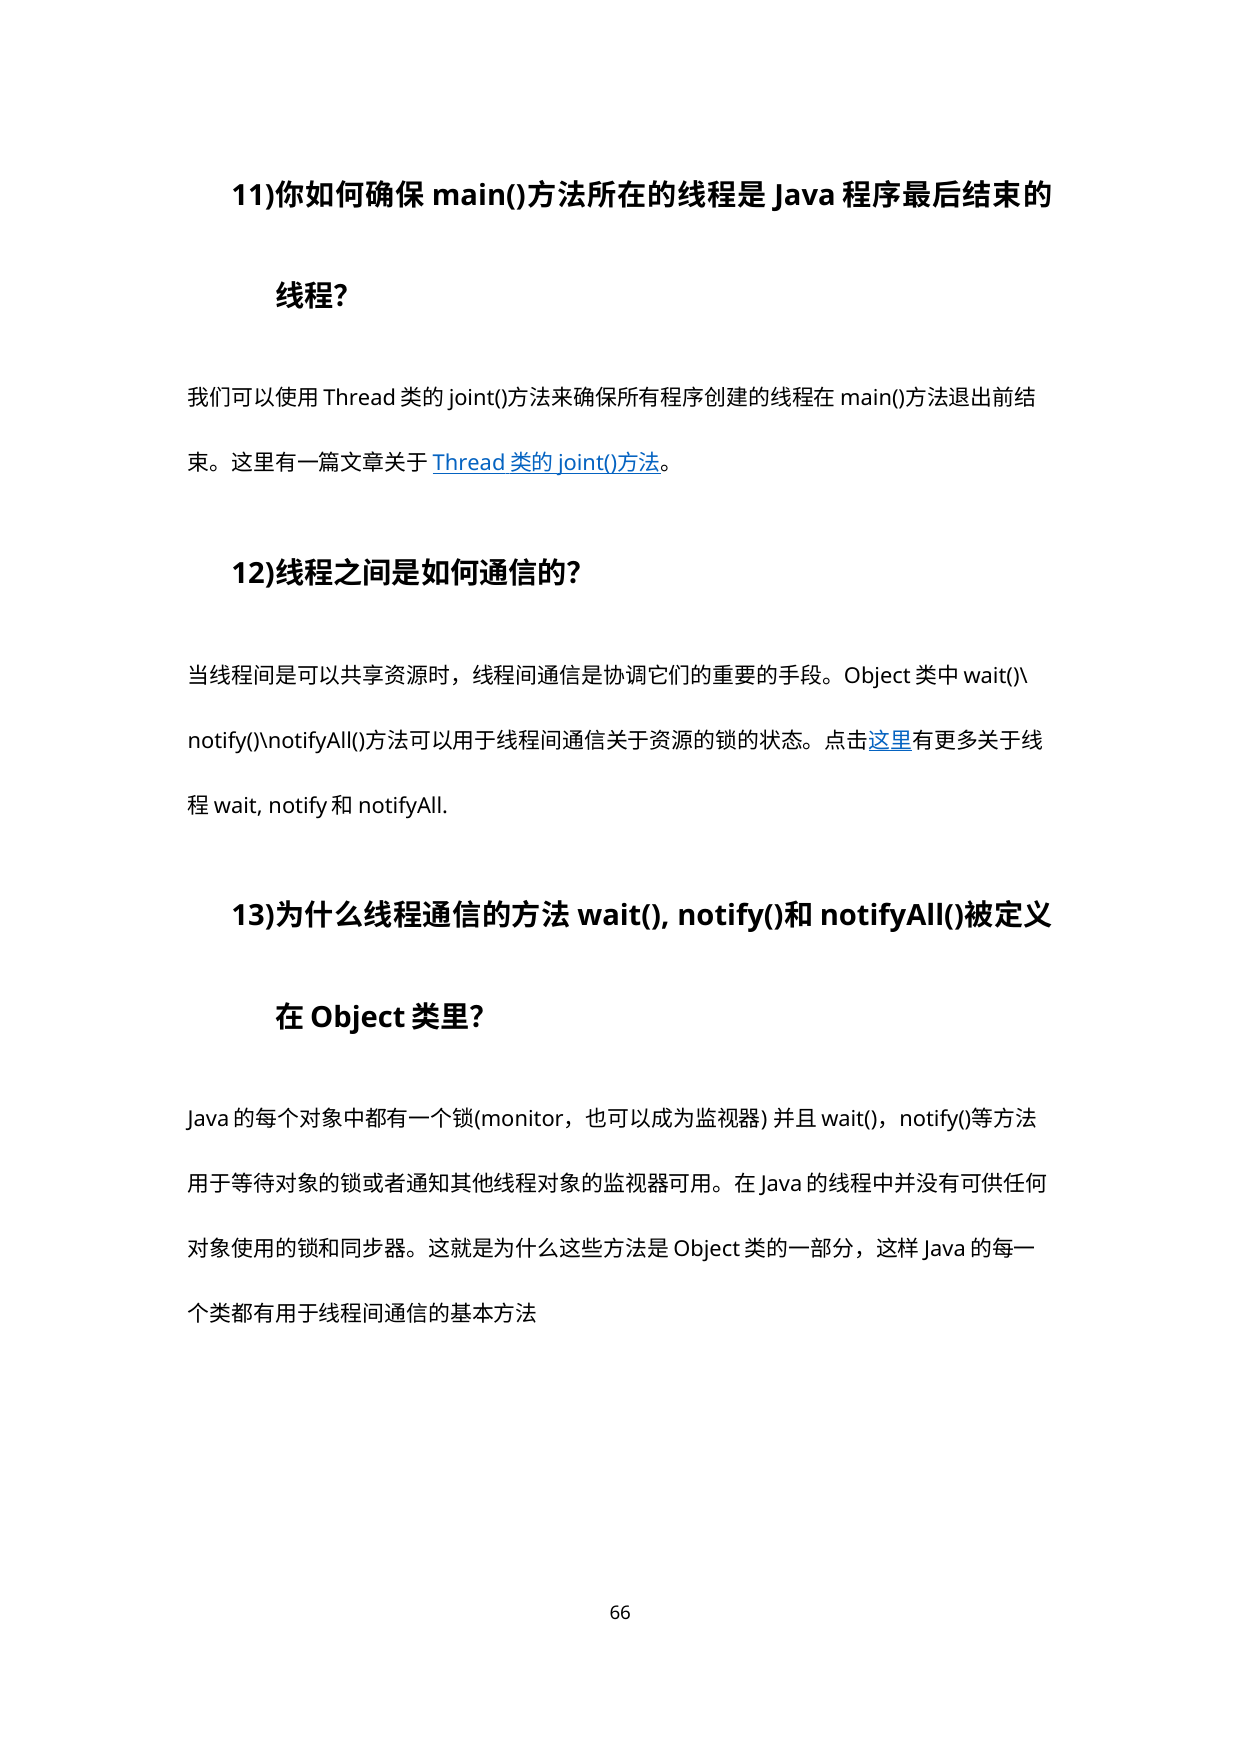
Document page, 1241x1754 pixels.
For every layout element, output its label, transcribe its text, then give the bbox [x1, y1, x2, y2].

text 我们可以使用Thread类的joint()方法来确保所有程序创建的线程在main()方法退出前结束。这里有一篇文章关于Thread类的joint()方法。 [187, 380, 1053, 477]
text 当线程间是可以共享资源时，线程间通信是协调它们的重要的手段。Object类中wait()\notify()\notifyAll()方法可以用于线程间通信关于资源的锁的状态。点击这里有更多关于线程wait, notify和notifyAll. [187, 657, 1053, 820]
subtitle 线程之间是如何通信的？ [231, 538, 1053, 603]
subtitle 为什么线程通信的方法wait(), notify()和notifyAll()被定义在Object类里？ [231, 881, 1053, 1047]
subtitle 你如何确保main()方法所在的线程是Java程序最后结束的线程？ [231, 160, 1053, 326]
text Java的每个对象中都有一个锁(monitor，也可以成为监视器) 并且wait()，notify()等方法用于等待对象的锁或者通知其他线程对象的监视器可用。在Java的线程中并没有可供任何对象使用的锁和同步器。这就是为什么这些方法是Object类的一部分，这样Java的每一个类都有用于线程间通信的基本方法 [187, 1101, 1053, 1328]
